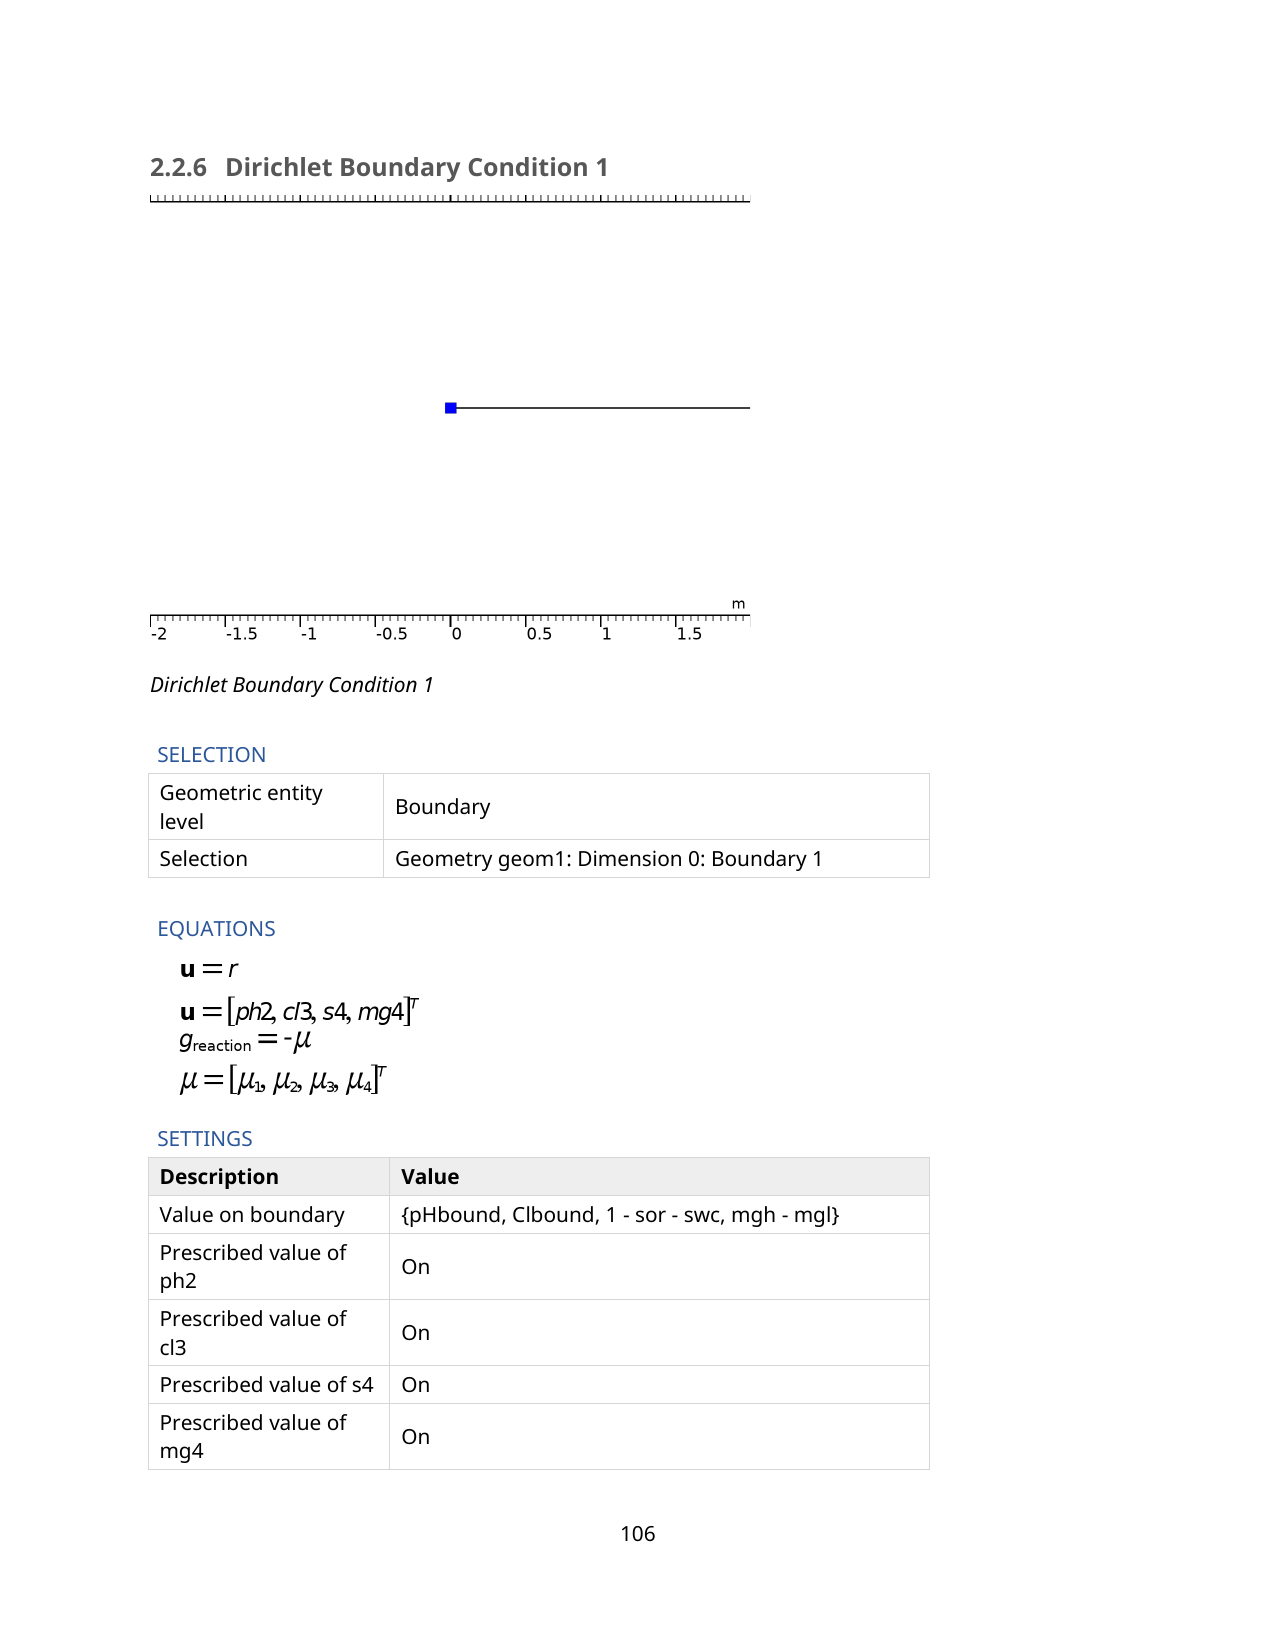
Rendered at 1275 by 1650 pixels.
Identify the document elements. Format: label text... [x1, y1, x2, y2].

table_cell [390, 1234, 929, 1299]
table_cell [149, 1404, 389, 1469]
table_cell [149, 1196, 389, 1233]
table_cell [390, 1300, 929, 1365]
picture [178, 1030, 312, 1055]
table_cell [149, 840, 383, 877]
picture [178, 962, 240, 978]
text Equations [157, 914, 1125, 942]
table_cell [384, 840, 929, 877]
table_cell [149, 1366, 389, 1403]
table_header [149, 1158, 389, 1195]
picture [178, 995, 420, 1027]
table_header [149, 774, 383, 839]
text Selection [157, 741, 1125, 769]
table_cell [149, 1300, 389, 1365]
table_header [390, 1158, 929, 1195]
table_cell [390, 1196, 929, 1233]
text Settings [157, 1124, 1125, 1153]
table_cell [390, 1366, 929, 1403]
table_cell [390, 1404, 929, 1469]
picture [178, 1063, 388, 1096]
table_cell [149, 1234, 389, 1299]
text Dirichlet Boundary Condition 1 [150, 670, 1125, 699]
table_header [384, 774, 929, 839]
subtitle Dirichlet Boundary Condition 1 [150, 150, 1125, 184]
picture [150, 195, 750, 646]
